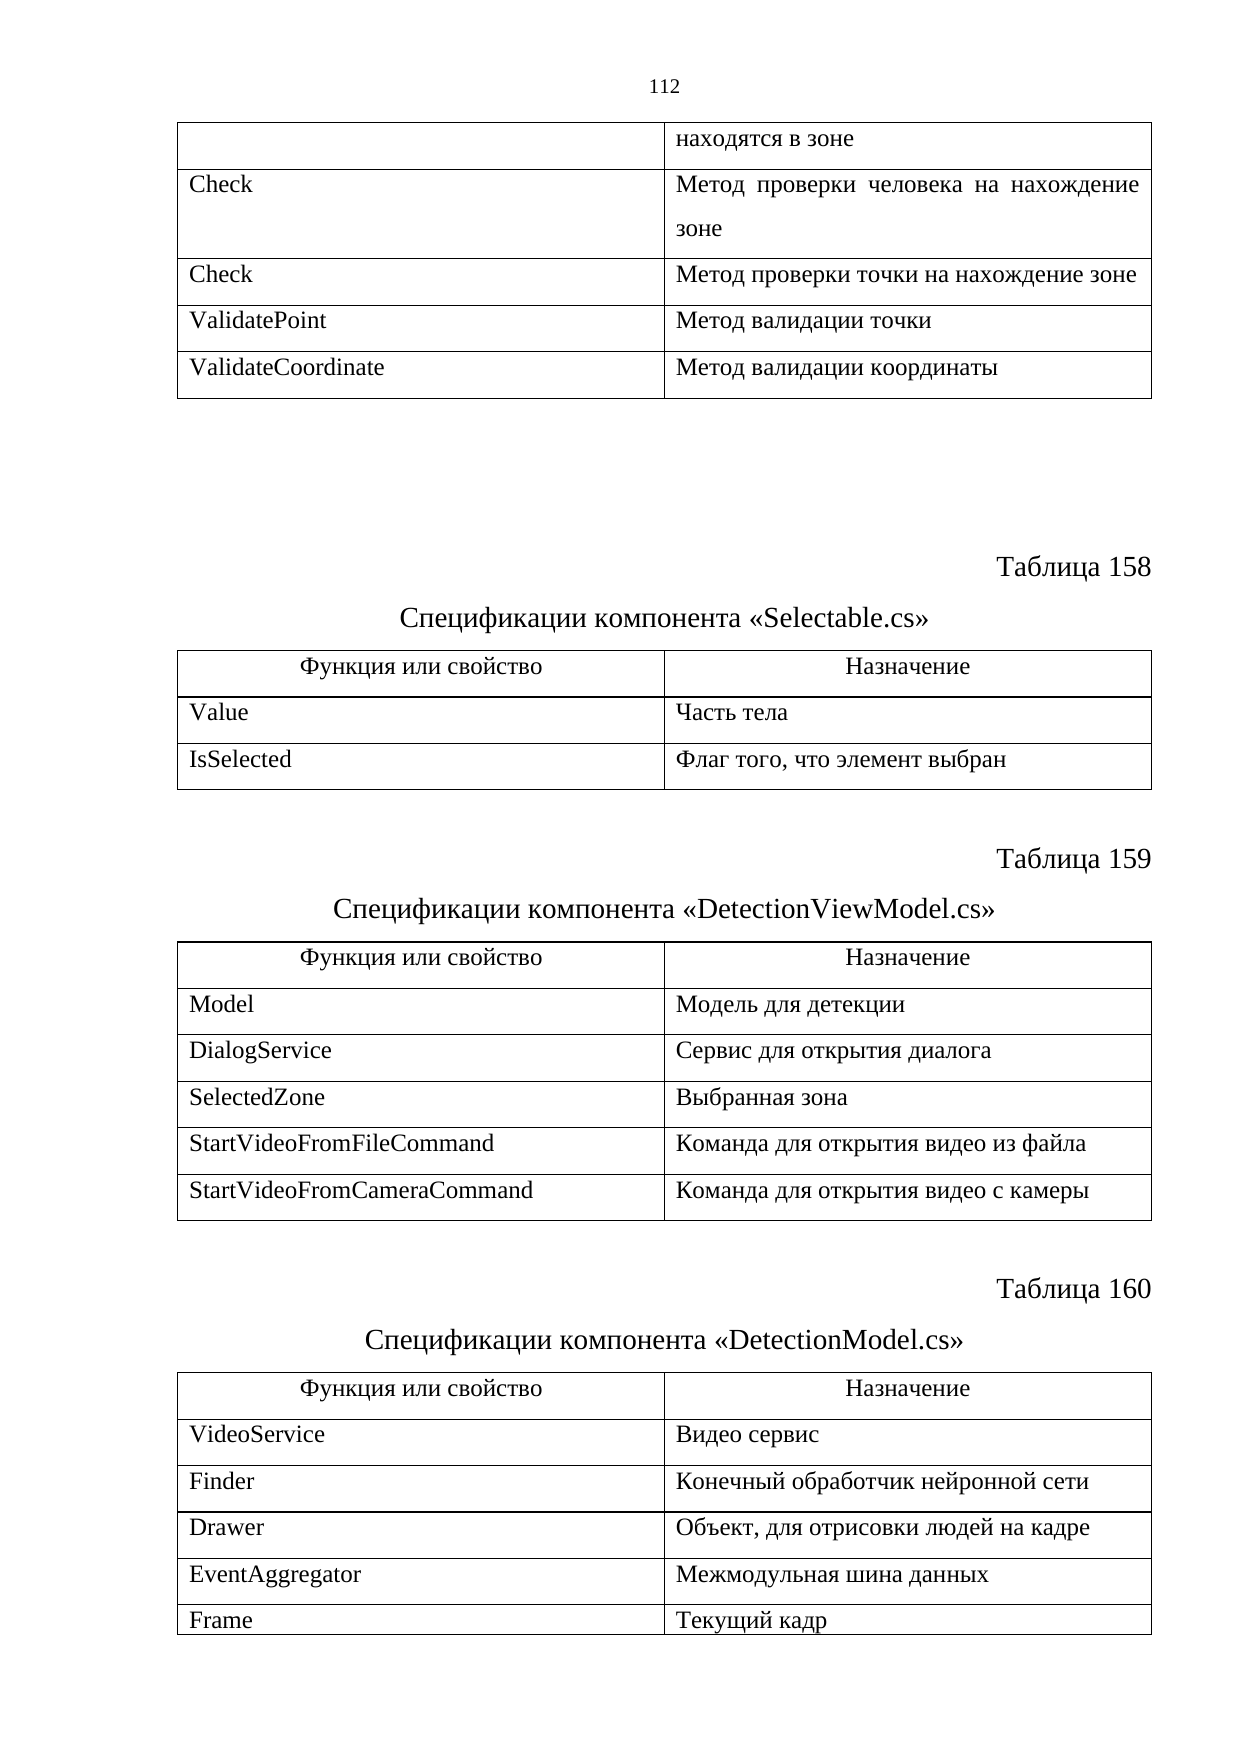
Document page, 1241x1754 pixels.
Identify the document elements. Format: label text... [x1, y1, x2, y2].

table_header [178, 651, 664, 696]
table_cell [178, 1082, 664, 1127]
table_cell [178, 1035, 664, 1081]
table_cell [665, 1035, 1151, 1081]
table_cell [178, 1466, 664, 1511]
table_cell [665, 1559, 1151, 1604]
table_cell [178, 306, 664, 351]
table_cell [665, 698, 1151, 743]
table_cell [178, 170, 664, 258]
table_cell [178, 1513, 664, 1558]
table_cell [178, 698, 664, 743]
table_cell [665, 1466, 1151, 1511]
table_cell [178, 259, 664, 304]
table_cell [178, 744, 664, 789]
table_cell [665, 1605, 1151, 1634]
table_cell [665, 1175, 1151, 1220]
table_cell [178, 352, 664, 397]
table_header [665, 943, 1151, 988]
text Таблица 160 [177, 1271, 1152, 1305]
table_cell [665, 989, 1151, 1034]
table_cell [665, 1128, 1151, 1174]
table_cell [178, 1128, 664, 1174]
text Спецификации компонента «DetectionModel.cs» [177, 1322, 1152, 1355]
text Таблица 158 [177, 549, 1152, 583]
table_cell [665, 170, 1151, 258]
text Спецификации компонента «Selectable.cs» [177, 600, 1152, 633]
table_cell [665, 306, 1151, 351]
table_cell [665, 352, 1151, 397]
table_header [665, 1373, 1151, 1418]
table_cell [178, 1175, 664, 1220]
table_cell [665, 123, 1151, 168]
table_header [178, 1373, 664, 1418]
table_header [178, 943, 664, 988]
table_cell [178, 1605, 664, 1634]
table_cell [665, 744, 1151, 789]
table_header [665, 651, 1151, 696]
text Спецификации компонента «DetectionViewModel.cs» [177, 891, 1152, 924]
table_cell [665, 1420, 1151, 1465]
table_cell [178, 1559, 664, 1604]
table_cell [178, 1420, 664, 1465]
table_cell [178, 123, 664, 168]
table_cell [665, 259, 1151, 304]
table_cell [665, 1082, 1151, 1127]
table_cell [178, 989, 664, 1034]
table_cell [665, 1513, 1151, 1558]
text Таблица 159 [177, 841, 1152, 874]
